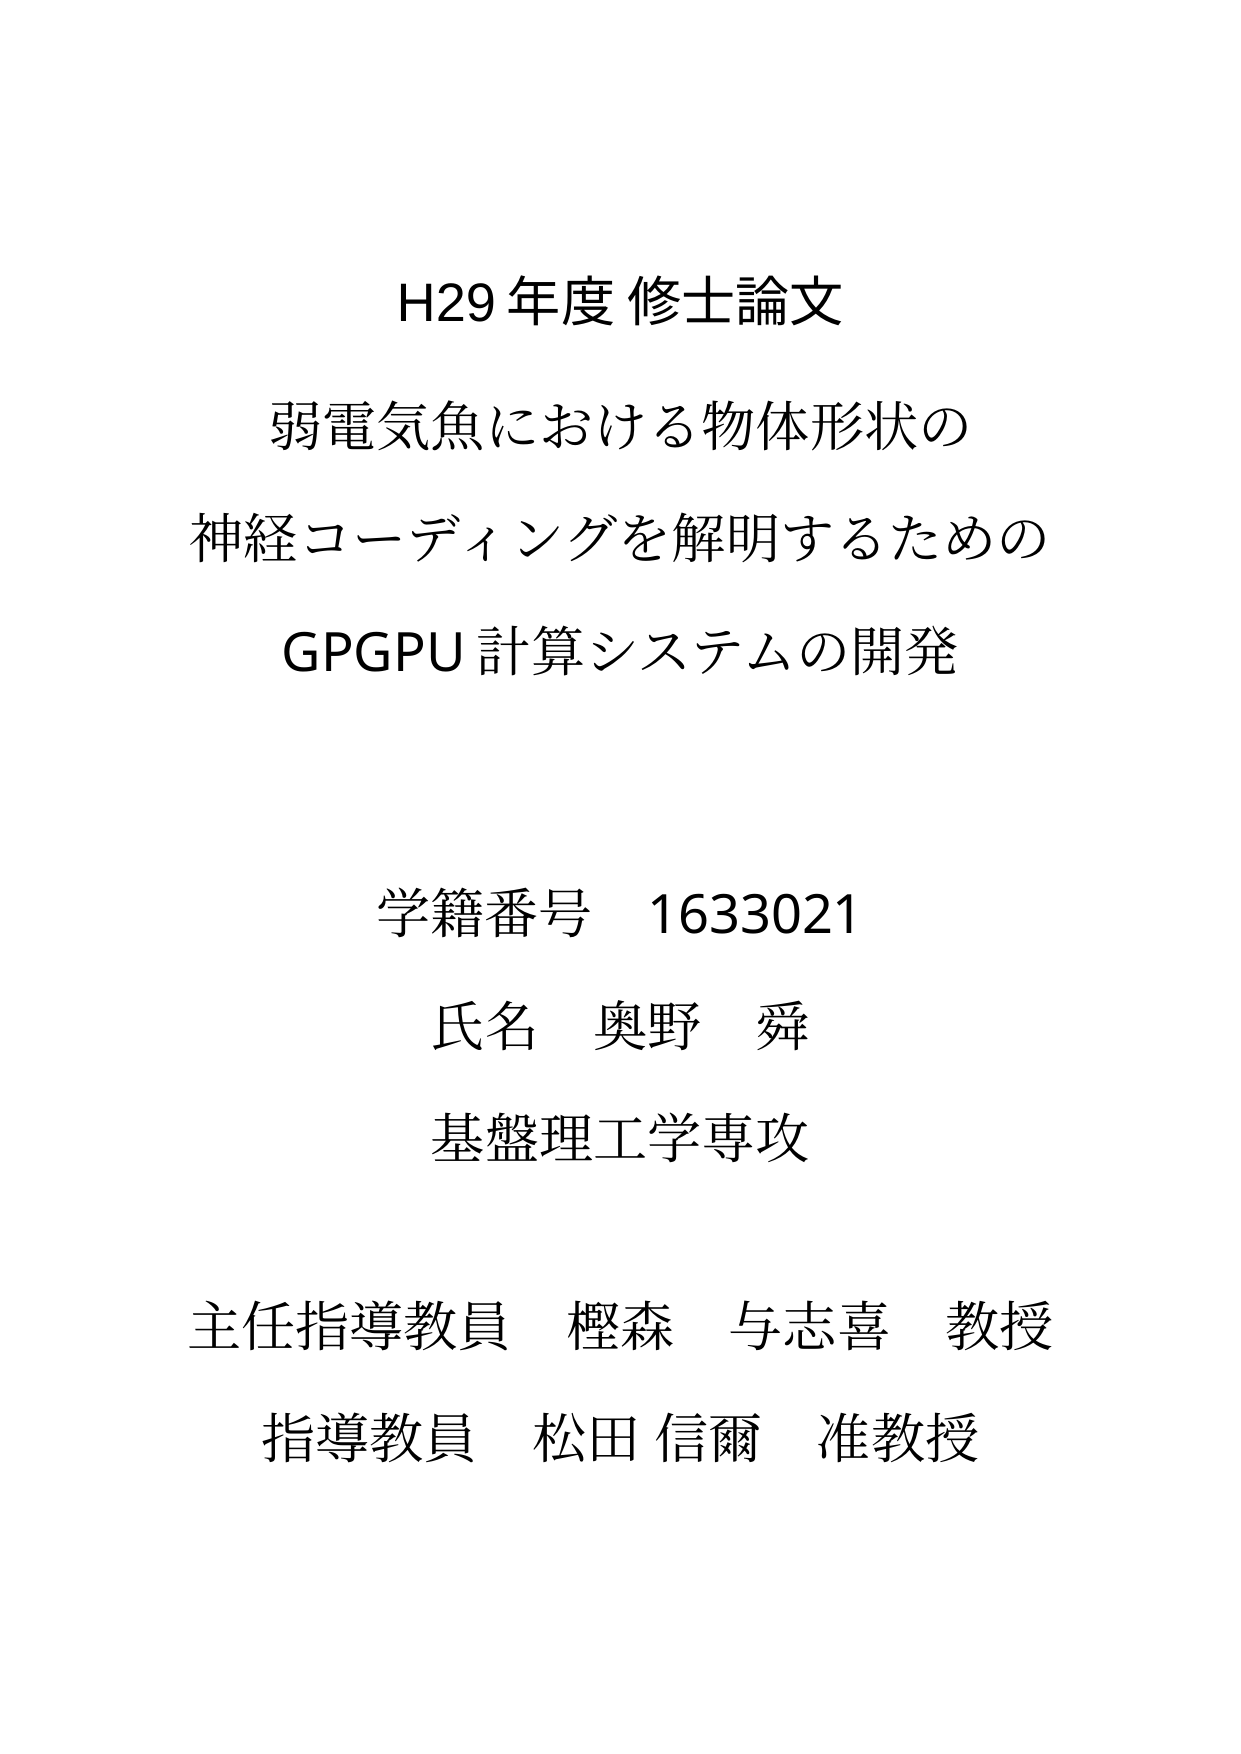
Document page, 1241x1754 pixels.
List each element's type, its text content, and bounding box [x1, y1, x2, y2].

text 基盤理工学専攻 [177, 1079, 1063, 1192]
text 氏名 奥野 舜 [177, 967, 1063, 1079]
title H29年度 修士論文 [177, 242, 1063, 354]
text 学籍番号 1633021 [177, 854, 1063, 967]
text 主任指導教員 樫森 与志喜 教授 [177, 1267, 1063, 1379]
text GPGPU計算システムの開発 [177, 592, 1063, 704]
text 弱電気魚における物体形状の [177, 367, 1063, 479]
text 神経コーディングを解明するための [177, 479, 1063, 592]
text 指導教員 松田 信爾 准教授 [177, 1379, 1063, 1492]
